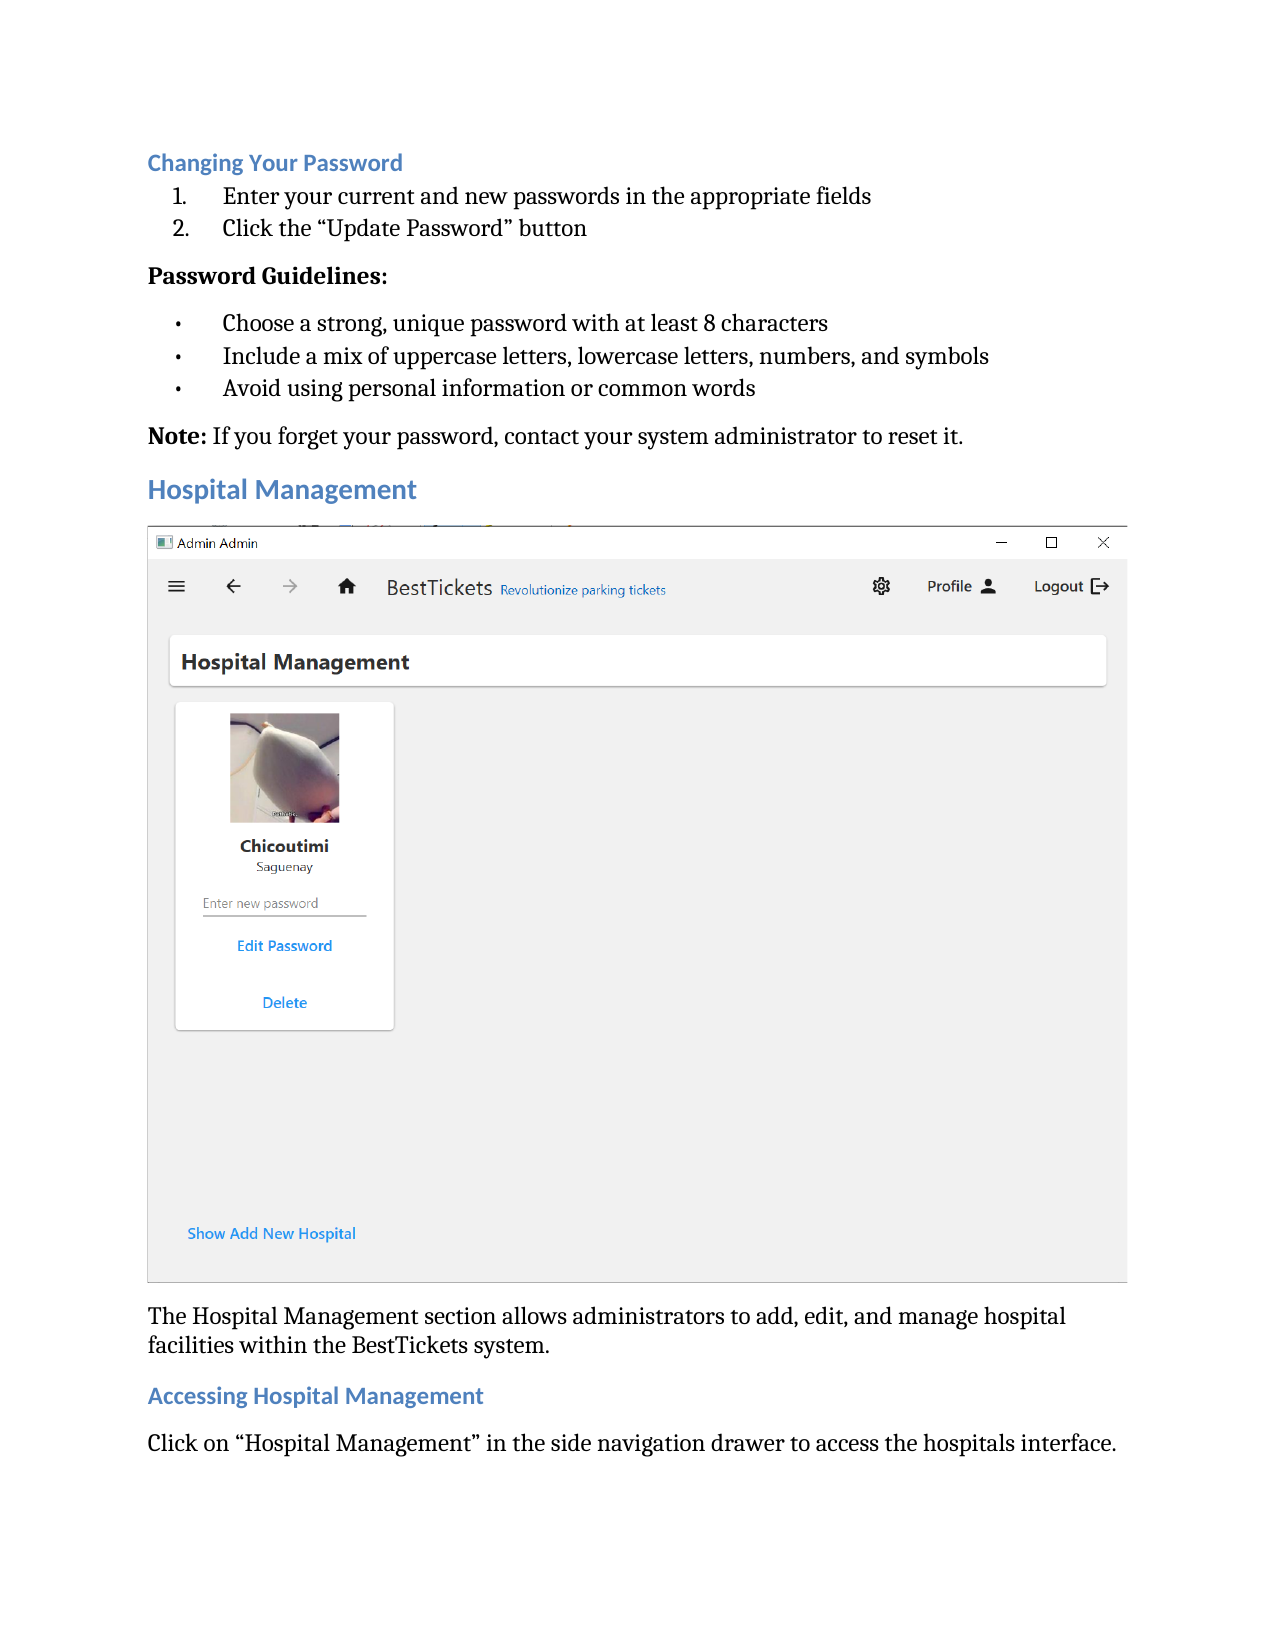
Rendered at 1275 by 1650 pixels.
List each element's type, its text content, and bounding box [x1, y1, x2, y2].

text Note: If you forget your password, contact your system administrator to reset it. [148, 422, 1127, 451]
list Enter your current and new passwords in the appropriate fields [173, 182, 1127, 211]
text Password Guidelines: [148, 262, 1127, 291]
picture [147, 525, 1128, 1283]
list Choose a strong, unique password with at least 8 characters [173, 309, 1127, 338]
subtitle Hospital Management [148, 471, 1127, 507]
text Click on “Hospital Management” in the side navigation drawer to access the hospitals interface. [148, 1429, 1127, 1458]
subtitle Changing Your Password [148, 148, 1127, 178]
subtitle Accessing Hospital Management [148, 1380, 1127, 1411]
list Avoid using personal information or common words [173, 374, 1127, 403]
list Include a mix of uppercase letters, lowercase letters, numbers, and symbols [173, 342, 1127, 371]
list Click the “Update Password” button [173, 214, 1127, 243]
text The Hospital Management section allows administrators to add, edit, and manage hospital facilities within the BestTickets system. [148, 1302, 1127, 1359]
